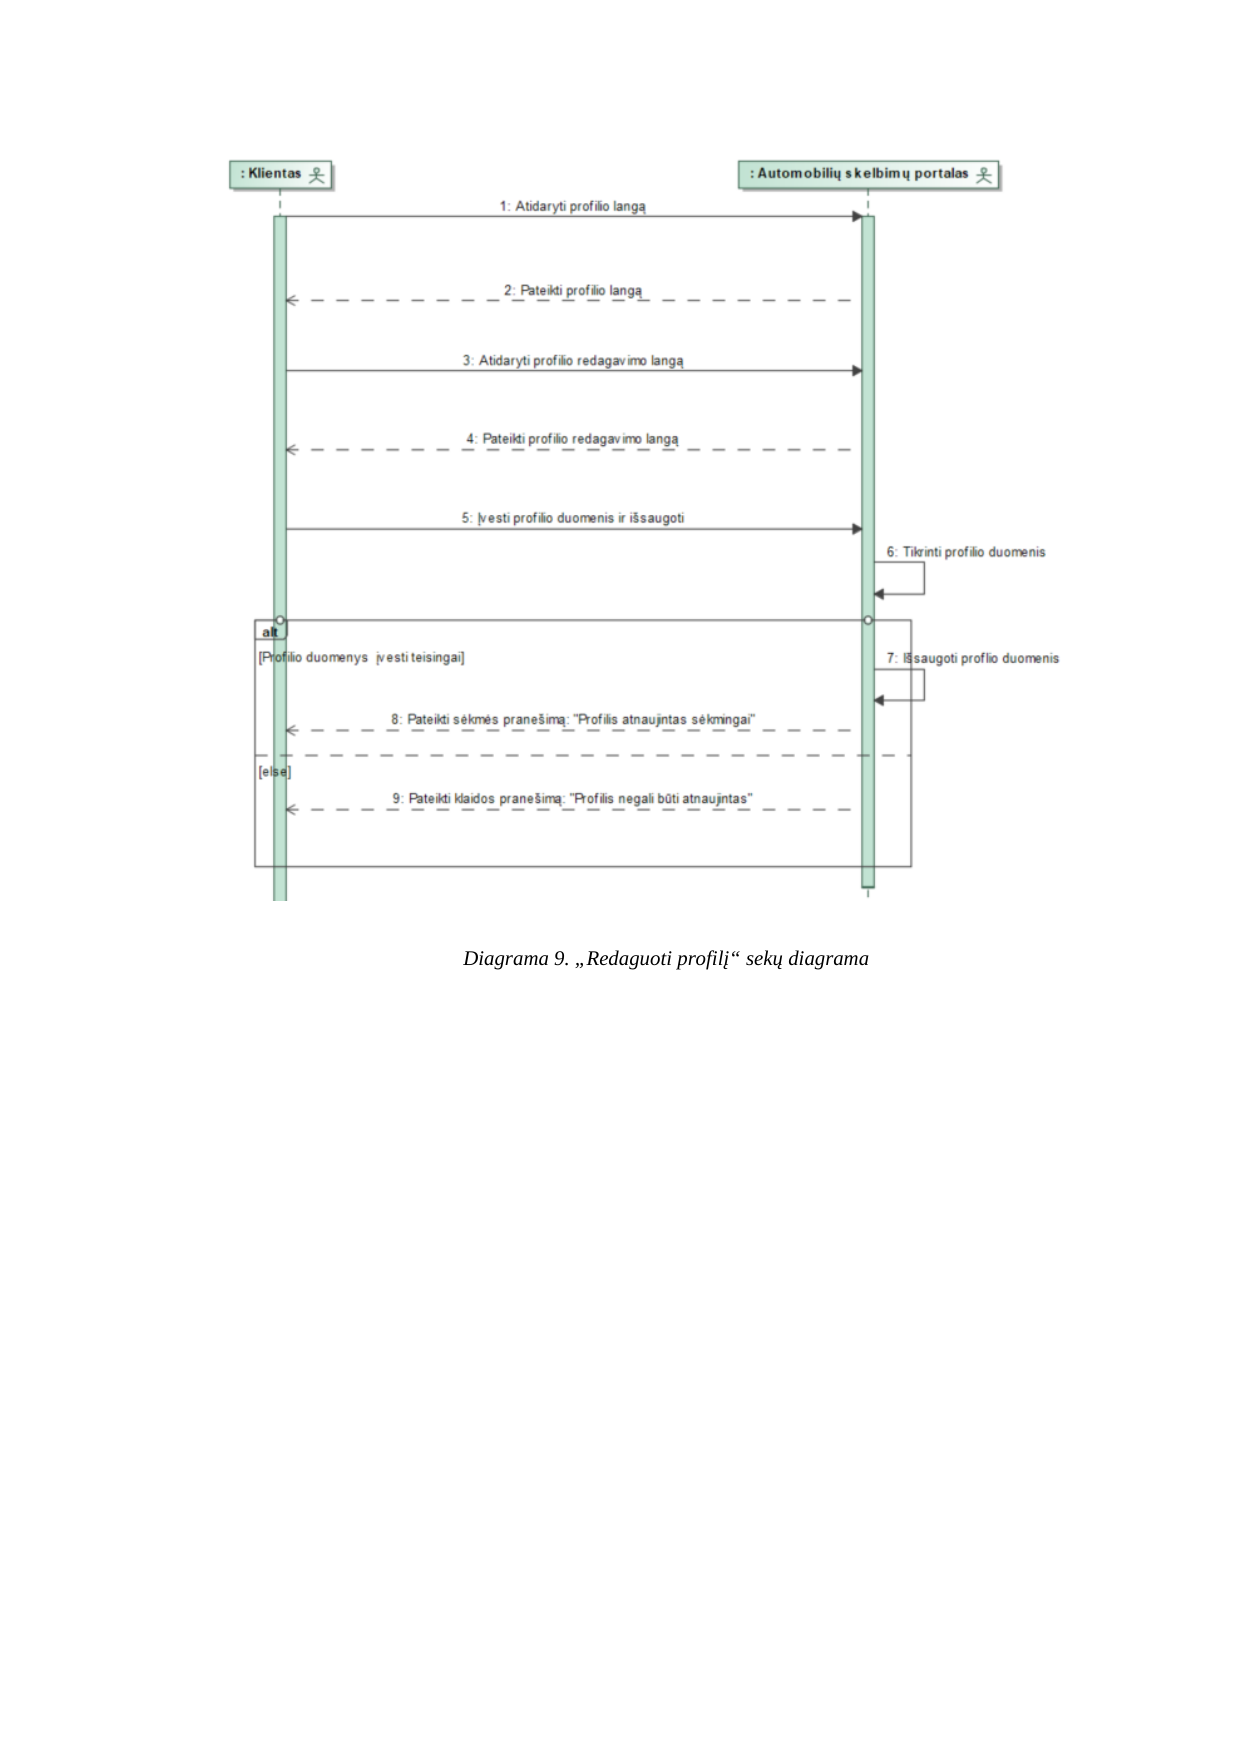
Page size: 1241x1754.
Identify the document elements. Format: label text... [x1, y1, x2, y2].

text Diagrama 9. „Redaguoti profilį“ sekų diagrama [148, 946, 1122, 970]
picture [193, 147, 1077, 901]
